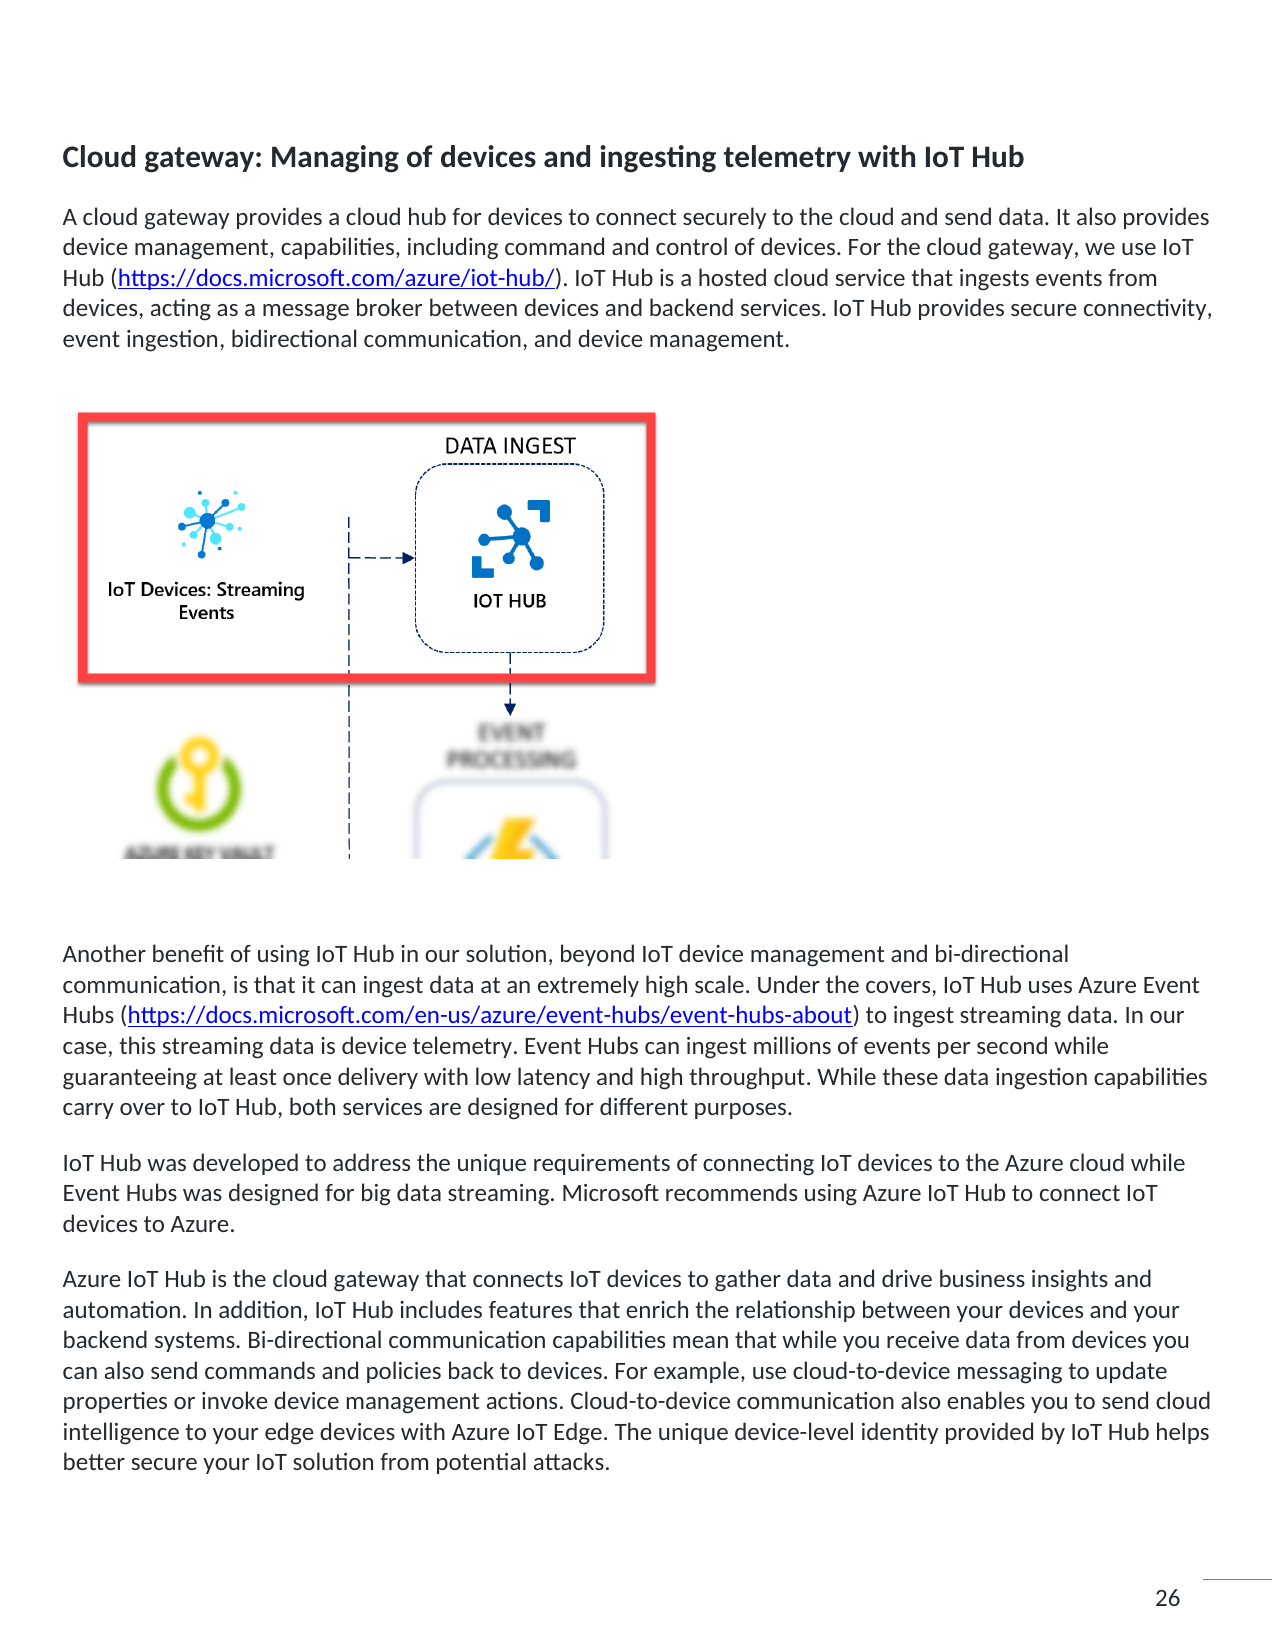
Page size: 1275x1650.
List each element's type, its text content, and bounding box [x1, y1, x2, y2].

text Azure IoT Hub is the cloud gateway that connects IoT devices to gather data and drive business insights and automation. In addition, IoT Hub includes features that enrich the relationship between your devices and your backend systems. Bi-directional communication capabilities mean that while you receive data from devices you can also send commands and policies back to devices. For example, use cloud-to-device messaging to update properties or invoke device management actions. Cloud-to-device communication also enables you to send cloud intelligence to your edge devices with Azure IoT Edge. The unique device-level identity provided by IoT Hub helps better secure your IoT solution from potential attacks. [62, 1263, 1219, 1477]
text Another benefit of using IoT Hub in our solution, beyond IoT device management and bi-directional communication, is that it can ingest data at an extremely high scale. Under the covers, IoT Hub uses Azure Event Hubs (https://docs.microsoft.com/en-us/azure/event-hubs/event-hubs-about) to ingest streaming data. In our case, this streaming data is device telemetry. Event Hubs can ingest millions of events per second while guaranteeing at least once delivery with low latency and high throughput. While these data ingestion capabilities carry over to IoT Hub, both services are designed for different purposes. [62, 939, 1219, 1122]
subtitle Cloud gateway: Managing of devices and ingesting telemetry with IoT Hub [62, 137, 1219, 176]
picture [62, 378, 735, 859]
text A cloud gateway provides a cloud hub for devices to connect securely to the cloud and send data. It also provides device management, capabilities, including command and control of devices. For the cloud gateway, we use IoT Hub (https://docs.microsoft.com/azure/iot-hub/). IoT Hub is a hosted cloud service that ingests events from devices, acting as a message broker between devices and backend services. IoT Hub provides secure connectivity, event ingestion, bidirectional communication, and device management. [62, 201, 1219, 353]
text IoT Hub was developed to address the unique requirements of connecting IoT devices to the Azure cloud while Event Hubs was designed for big data streaming. Microsoft recommends using Azure IoT Hub to connect IoT devices to Azure. [62, 1147, 1219, 1238]
